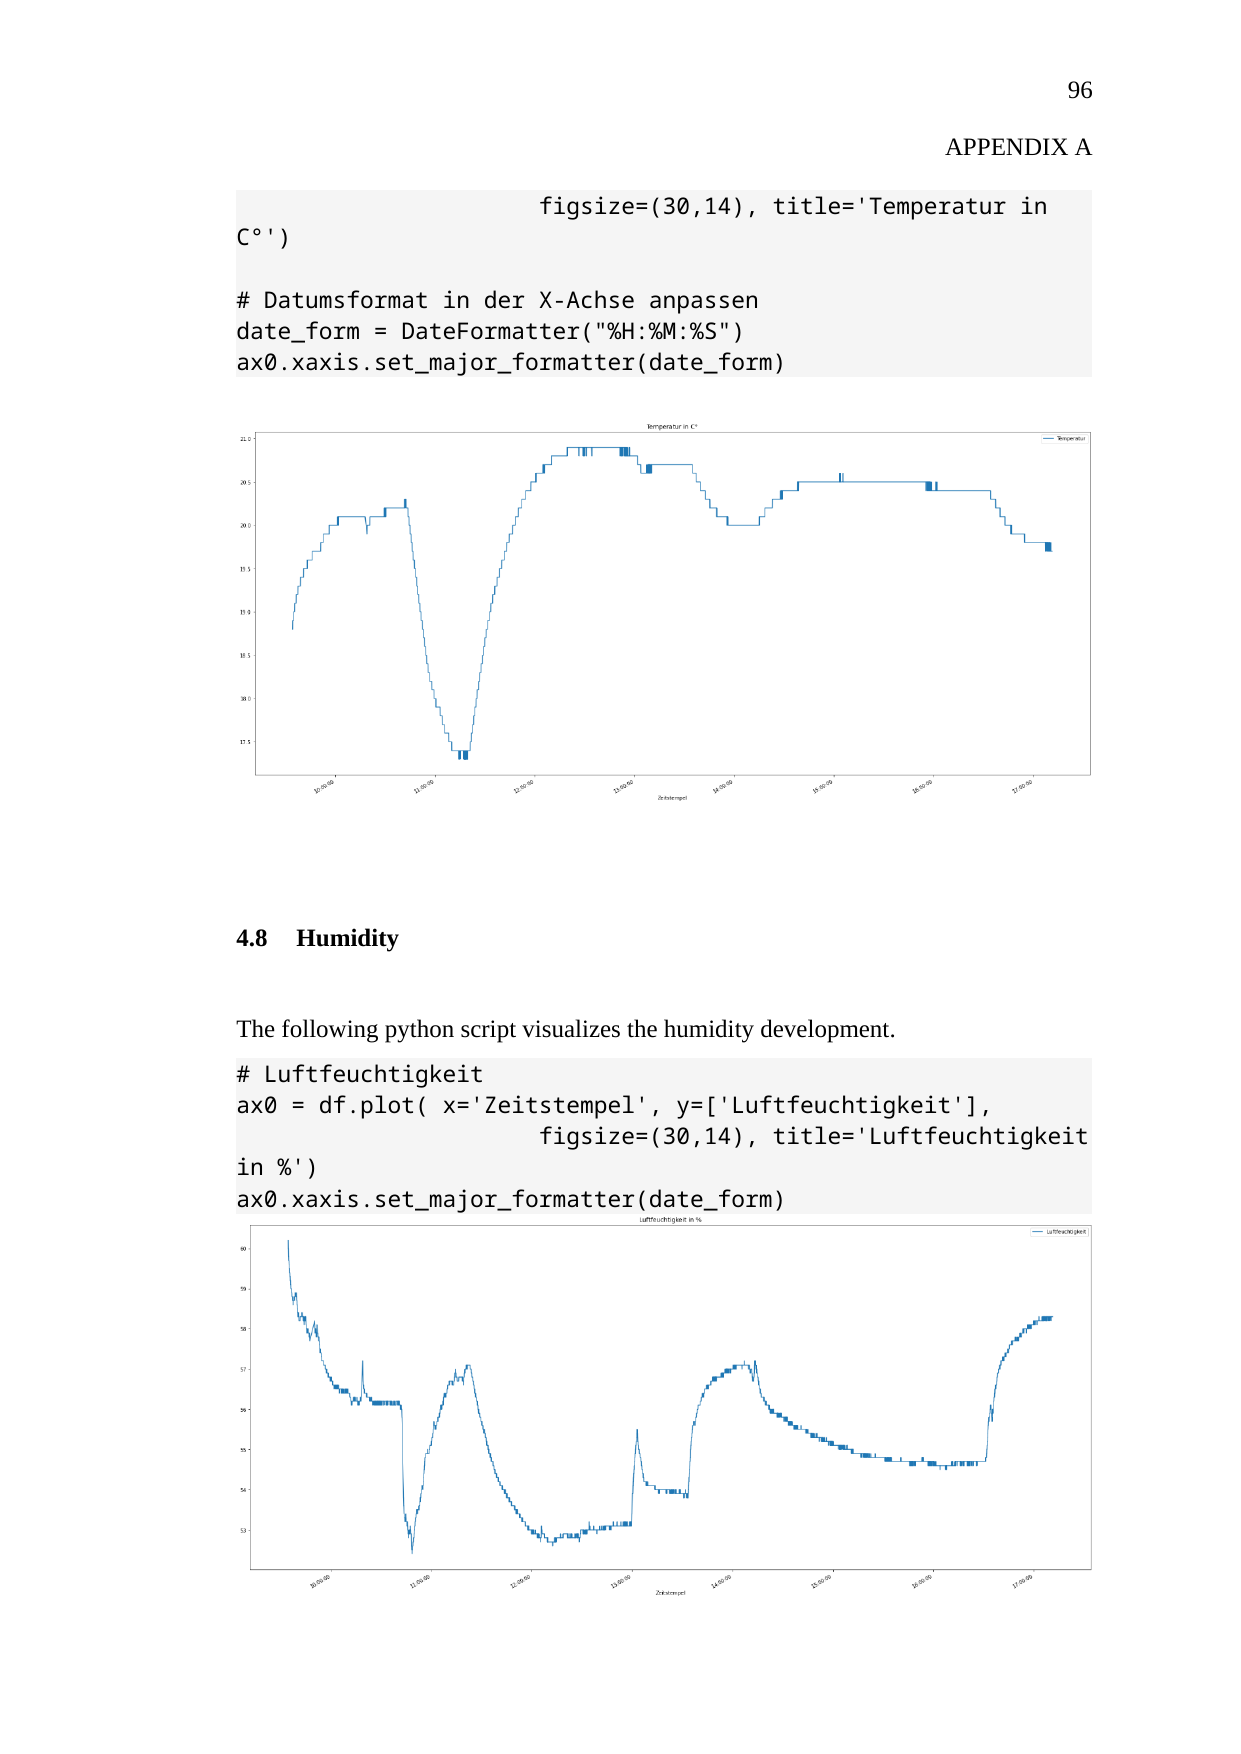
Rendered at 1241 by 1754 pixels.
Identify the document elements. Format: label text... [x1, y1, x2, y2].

picture [236, 1213, 1094, 1599]
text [236, 190, 1092, 377]
picture [236, 420, 1093, 804]
text The following python script visualizes the humidity development. [236, 1014, 1092, 1043]
subtitle Humidity [236, 923, 1092, 952]
text # Luftfeuchtigkeit ax0 = df.plot( x='Zeitstempel', y=['Luftfeuchtigkeit'], figsize=(30,14), title='Luftfeuchtigkeit in %') ax0.xaxis.set_major_formatter(date_form) [236, 1058, 1092, 1213]
